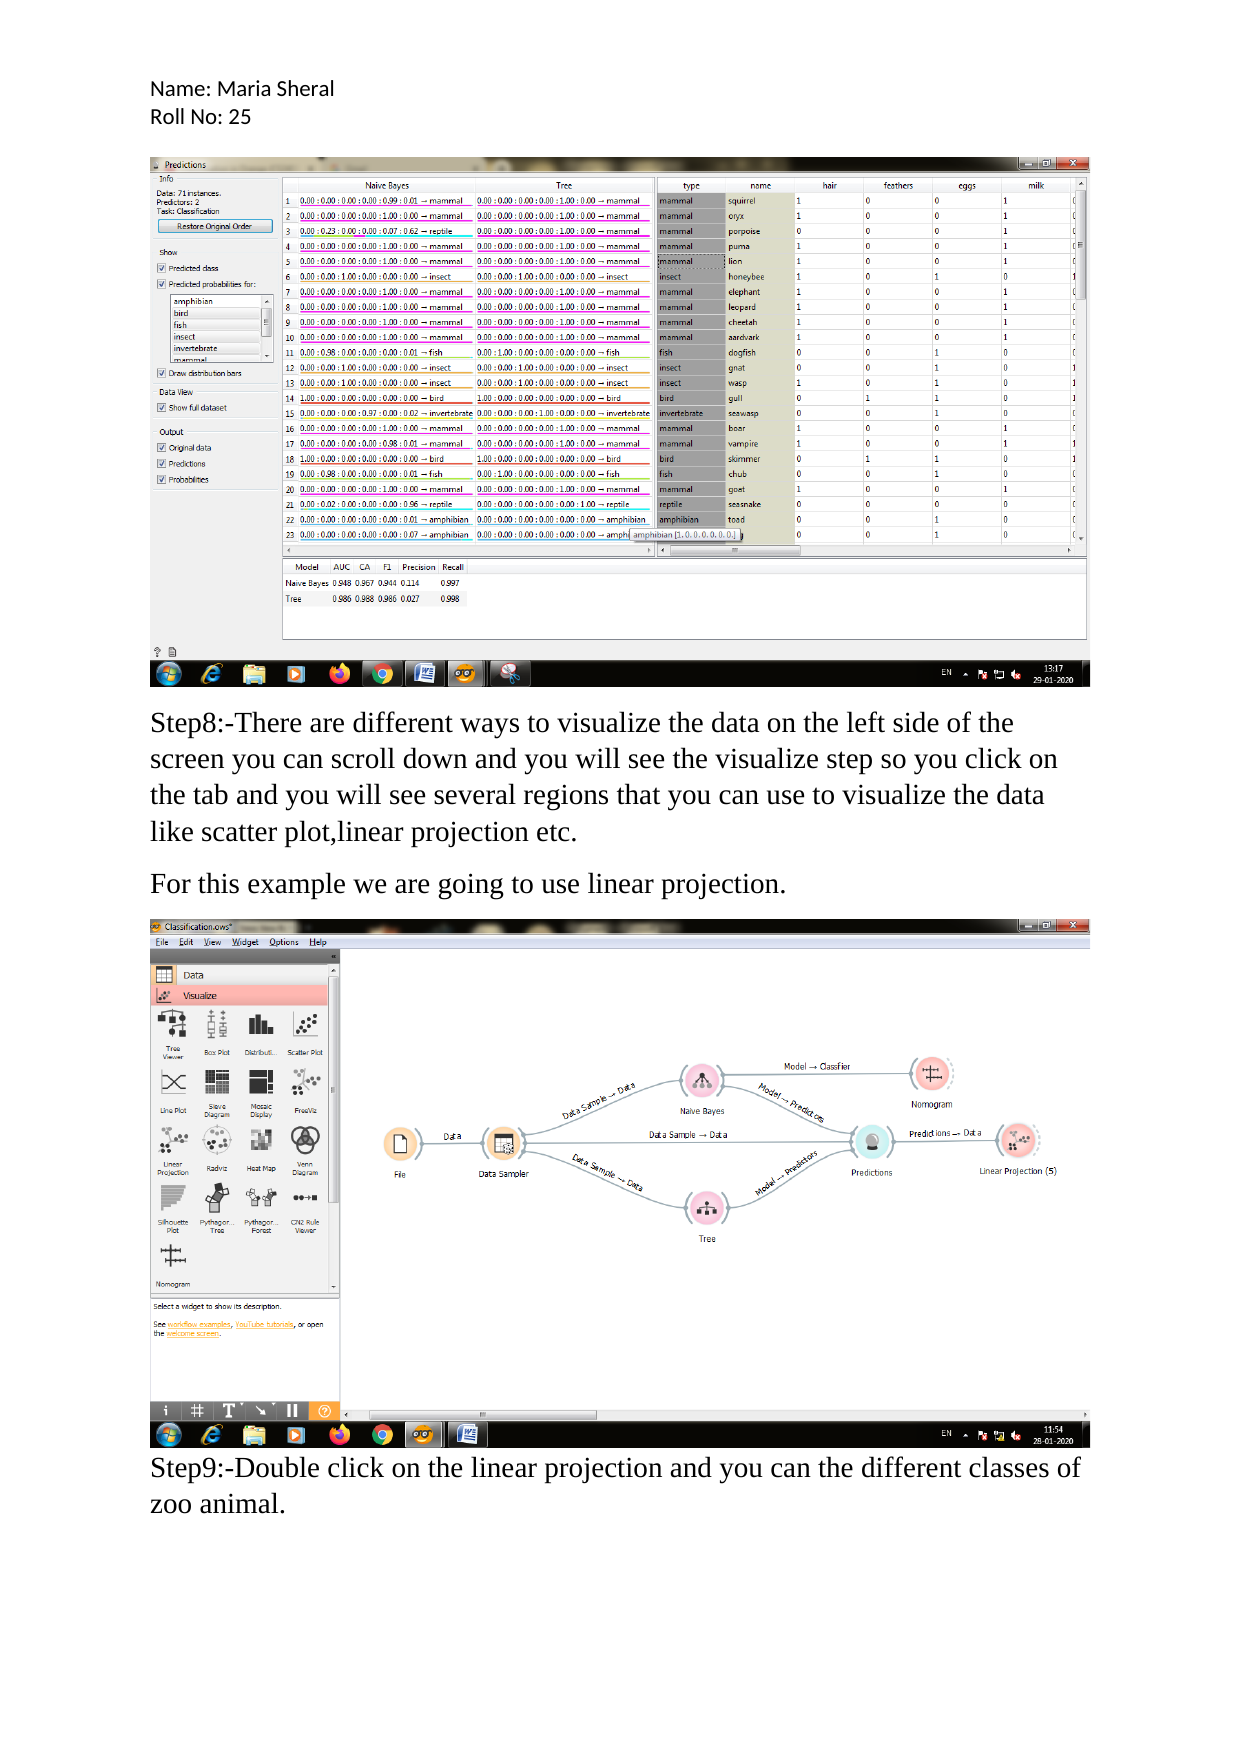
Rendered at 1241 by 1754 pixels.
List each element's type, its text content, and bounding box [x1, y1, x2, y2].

picture [150, 157, 1091, 687]
text Step8:-There are different ways to visualize the data on the left side of the screen you can scroll down and you will see the visualize step so you click on the tab and you will see several regions that you can use to visualize the data like scatter plot,linear projection etc. [150, 705, 1090, 847]
picture [150, 919, 1091, 1448]
text Step9:-Double click on the linear projection and you can the different classes of zoo animal. [150, 1448, 1090, 1520]
text For this example we are going to use linear projection. [150, 866, 1090, 900]
